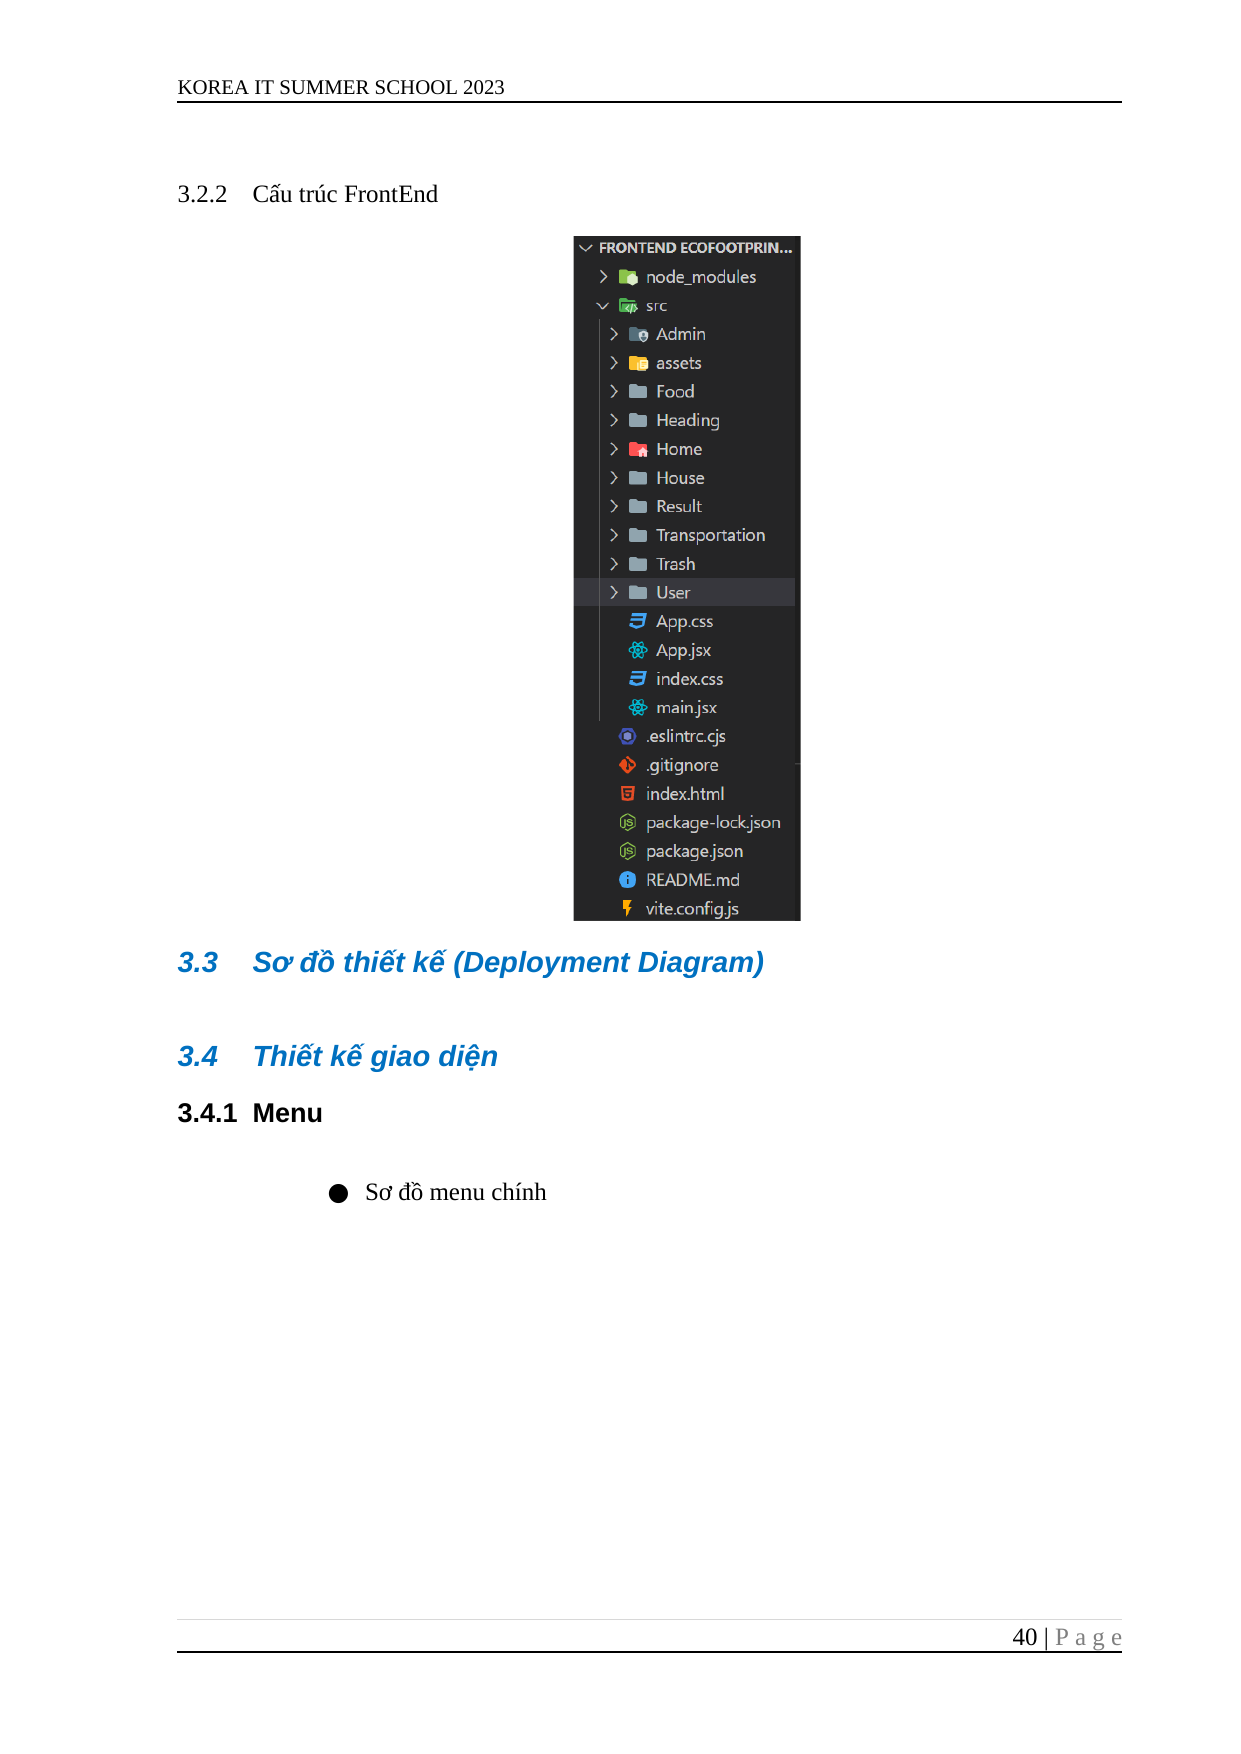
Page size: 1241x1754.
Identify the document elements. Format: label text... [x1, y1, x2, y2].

list Sơ đồ menu chính [327, 1164, 1122, 1215]
subtitle Sơ đồ thiết kế (Deployment Diagram) [177, 945, 1122, 979]
subtitle Menu [177, 1097, 1122, 1129]
picture [573, 236, 801, 921]
list Cấu trúc FrontEnd [177, 179, 1122, 207]
subtitle Thiết kế giao diện [177, 1039, 1122, 1072]
